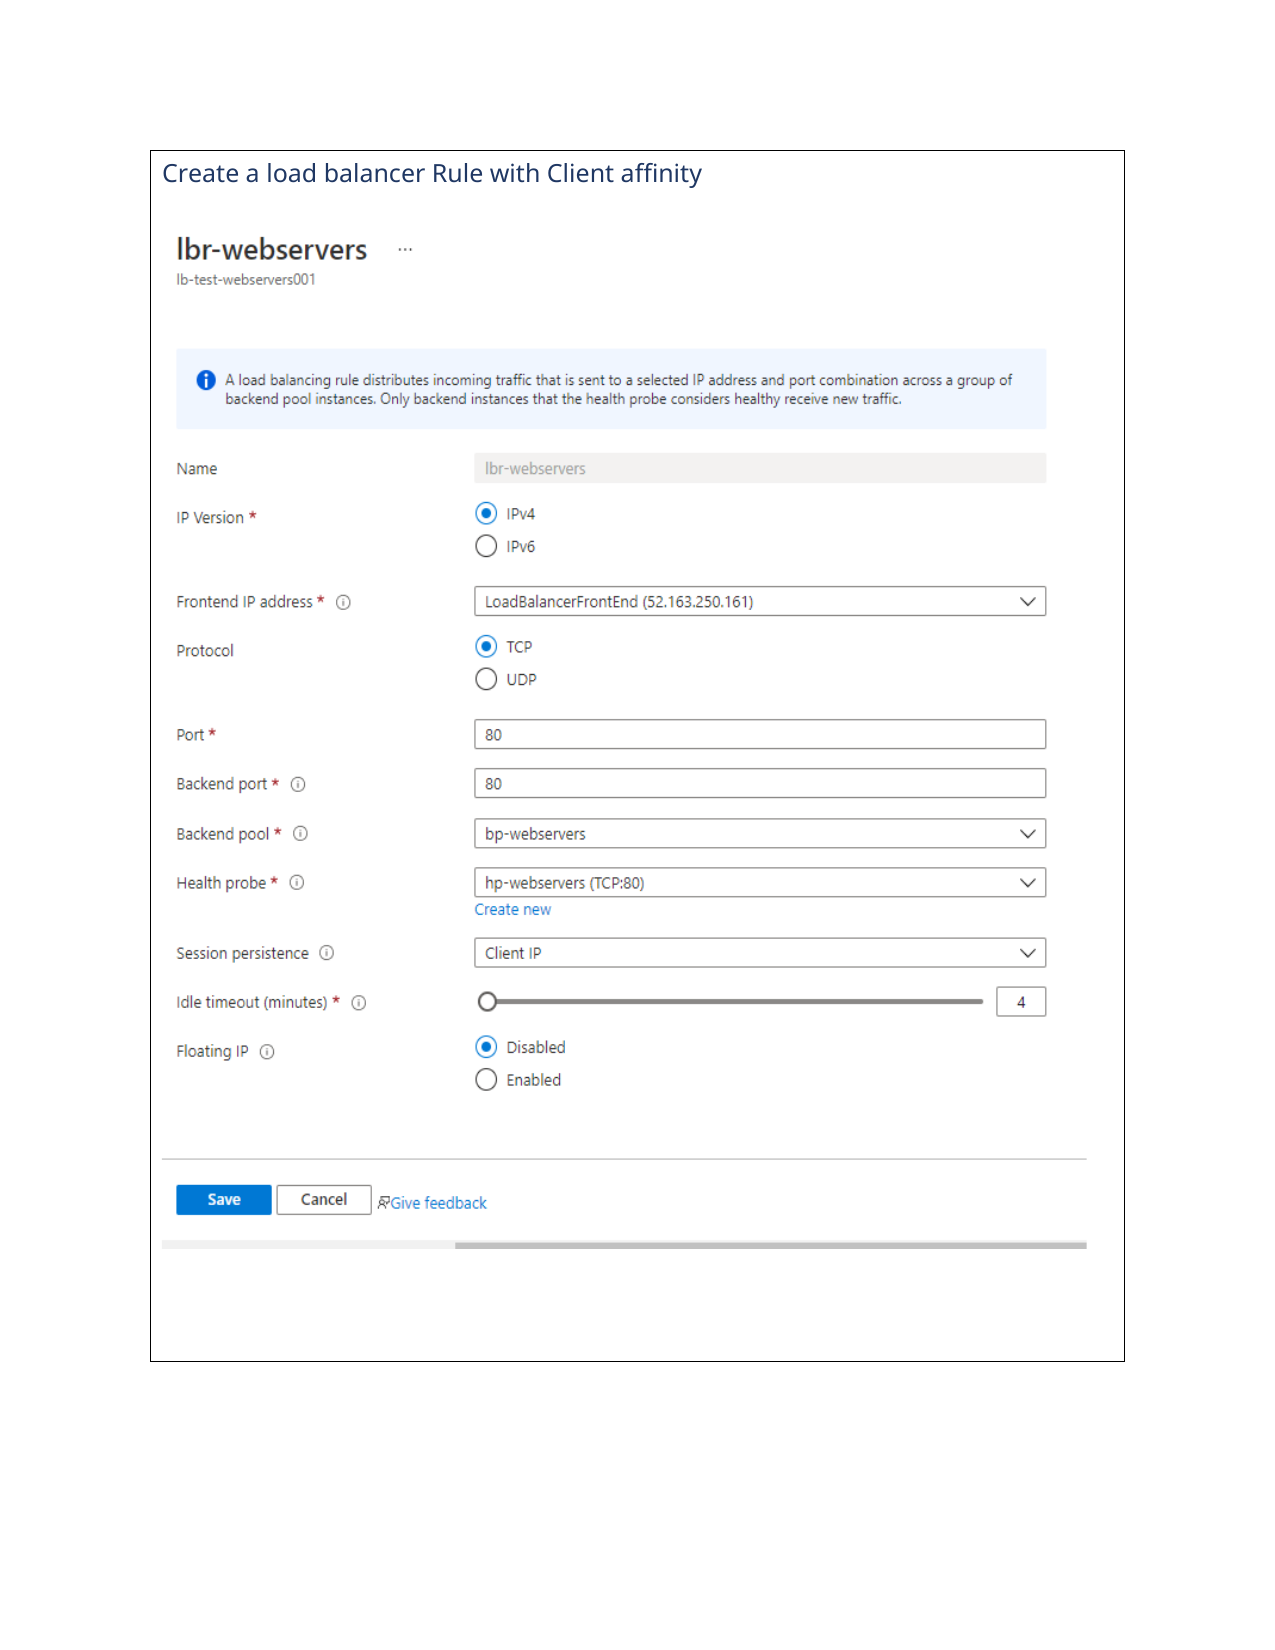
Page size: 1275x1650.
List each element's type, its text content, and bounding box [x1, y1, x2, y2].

picture [161, 217, 1087, 1249]
table_header Create a load balancer Rule with Client affinity [151, 151, 1124, 1361]
